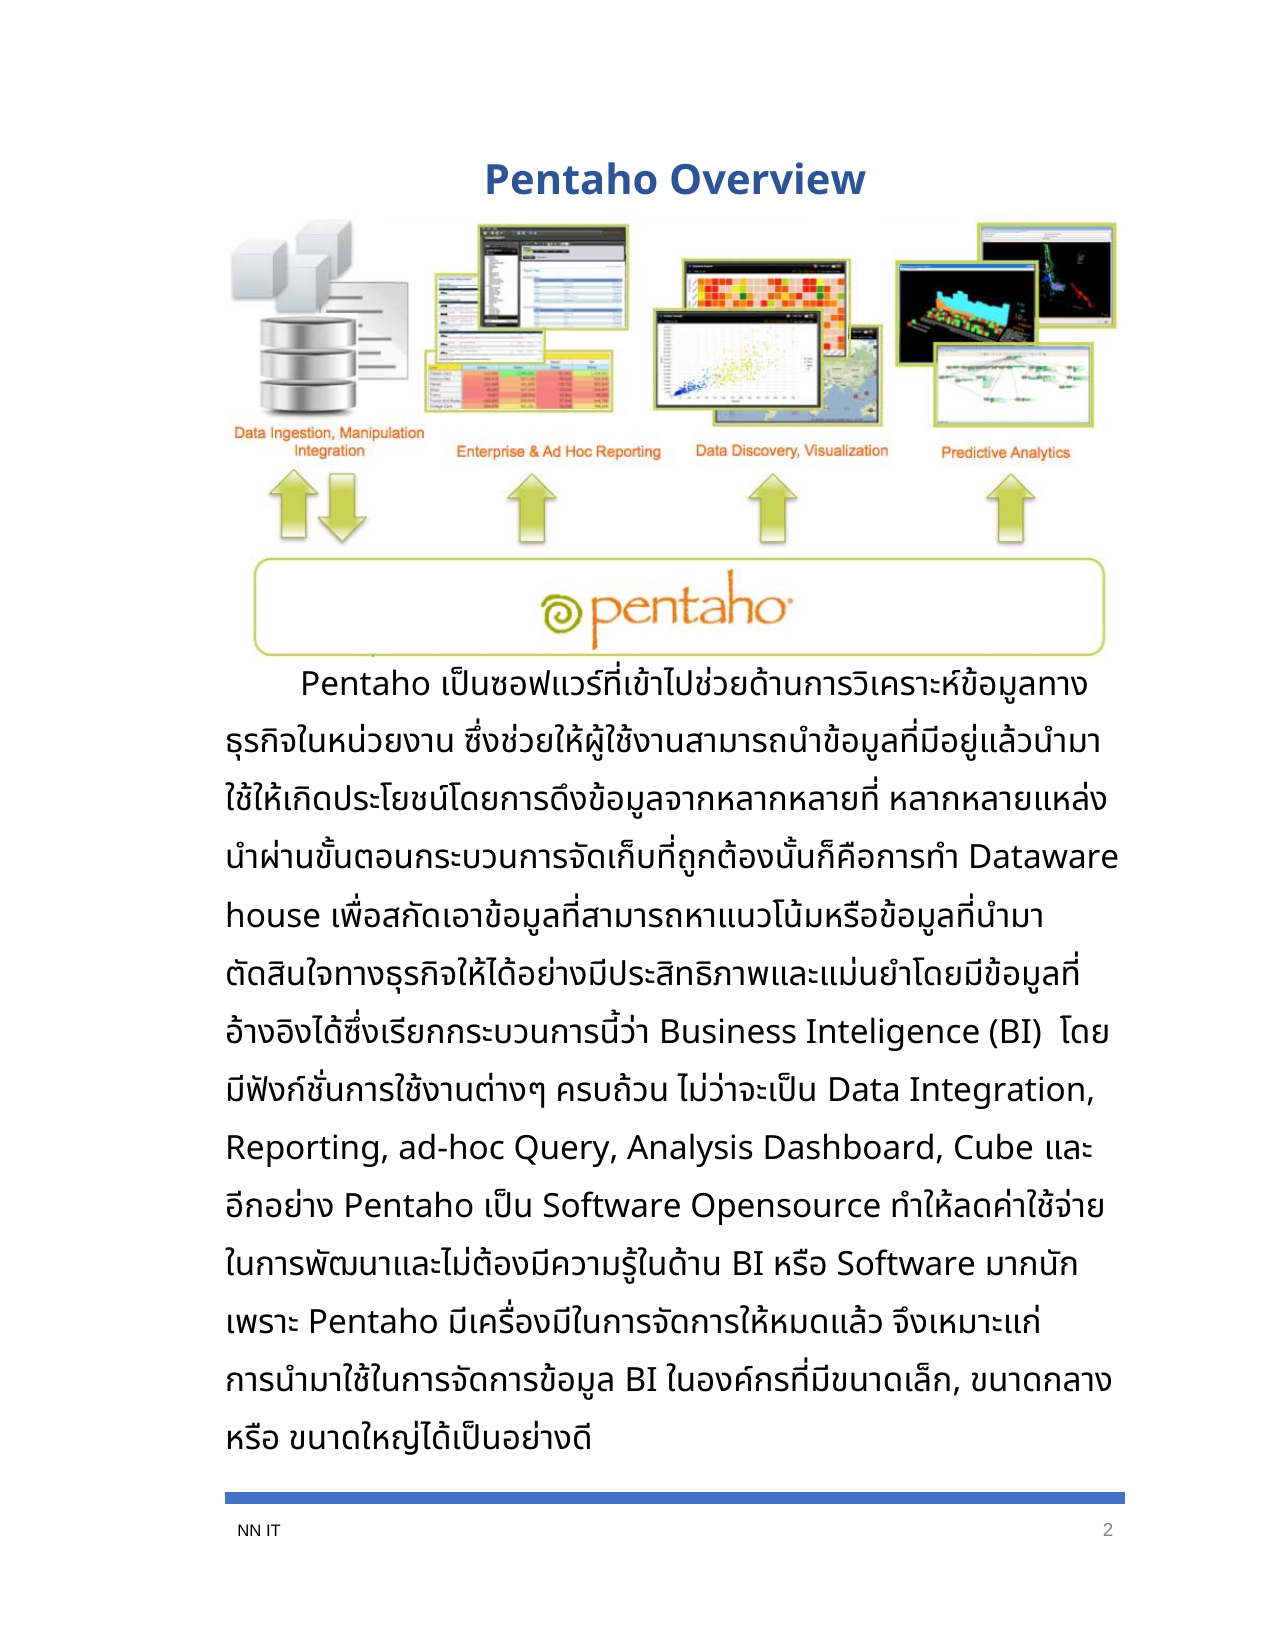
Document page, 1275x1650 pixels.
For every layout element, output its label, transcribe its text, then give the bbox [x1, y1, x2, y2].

subtitle Pentaho Overview [225, 150, 1125, 207]
text Pentaho เป็นซอฟแวร์ที่เข้าไปช่วยด้านการวิเคราะห์ข้อมูลทางธุรกิจในหน่วยงาน ซึ่งช่วยให้ผู้ใช้งานสามารถนำข้อมูลที่มีอยู่แล้วนำมาใช้ให้เกิดประโยชน์โดยการดึงข้อมูลจากหลากหลายที่ หลากหลายแหล่งนำผ่านขั้นตอนกระบวนการจัดเก็บที่ถูกต้องนั้นก็คือการทำ Dataware house เพื่อสกัดเอาข้อมูลที่สามารถหาแนวโน้มหรือข้อมูลที่นำมาตัดสินใจทางธุรกิจให้ได้อย่างมีประสิทธิภาพและแม่นยำโดยมีข้อมูลที่อ้างอิงได้ซึ่งเรียกกระบวนการนี้ว่า Business Inteligence (BI) โดยมีฟังก์ชั่นการใช้งานต่างๆ ครบถ้วน ไม่ว่าจะเป็น Data Integration, Reporting, ad-hoc Query, Analysis Dashboard, Cube และอีกอย่าง Pentaho เป็น Software Opensource ทำให้ลดค่าใช้จ่ายในการพัฒนาและไม่ต้องมีความรู้ในด้าน BI หรือ Software มากนัก เพราะ Pentaho มีเครื่องมีในการจัดการให้หมดแล้ว จึงเหมาะแก่การนำมาใช้ในการจัดการข้อมูล BI ในองค์กรที่มีขนาดเล็ก, ขนาดกลาง หรือ ขนาดใหญ่ได้เป็นอย่างดี [225, 659, 1125, 1465]
picture [225, 215, 1122, 657]
